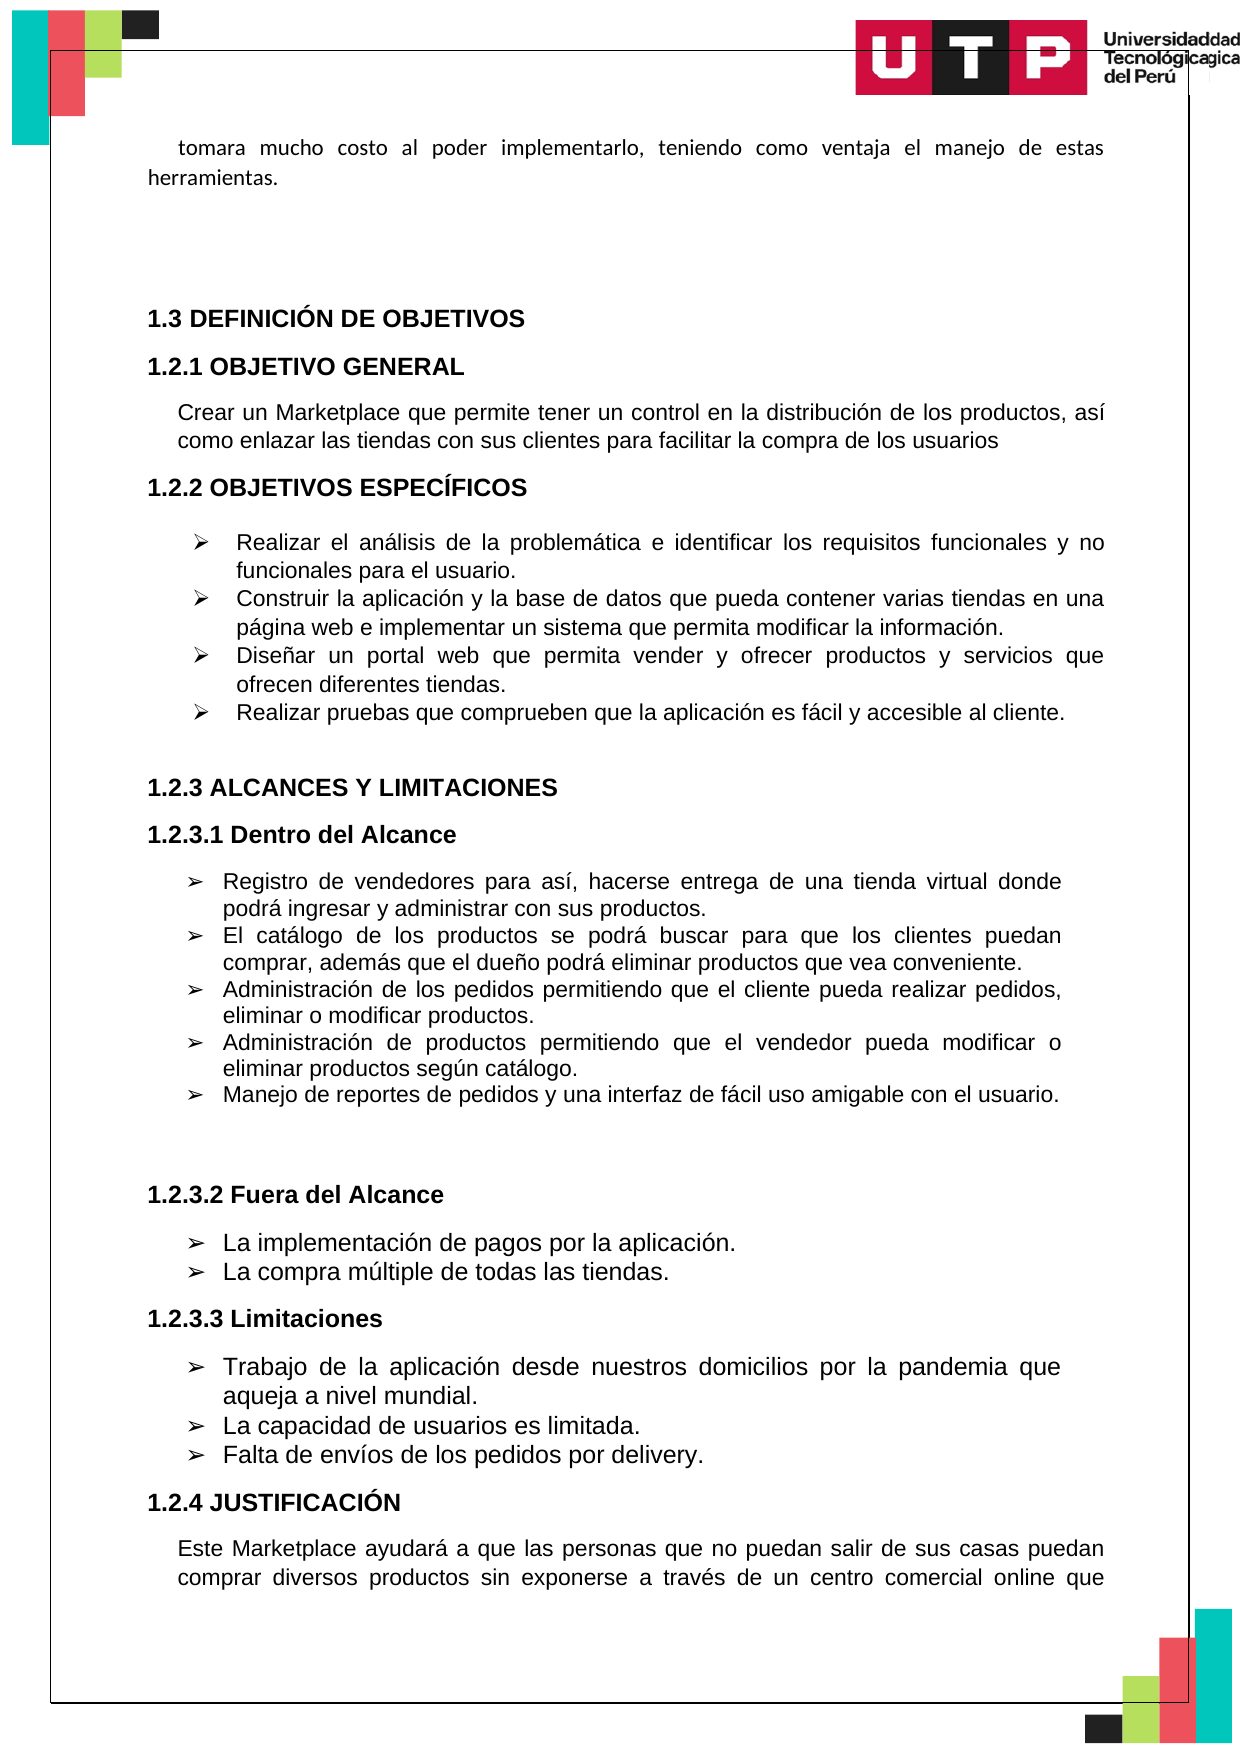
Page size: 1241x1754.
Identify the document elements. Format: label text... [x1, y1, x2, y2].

subtitle 1.2.4 JUSTIFICACIÓN [147, 1488, 1106, 1516]
list Diseñar un portal web que permita vender y ofrecer productos y servicios que ofrecen diferentes tiendas. [192, 642, 1106, 697]
subtitle 1.2.3.2 Fuera del Alcance [147, 1180, 1106, 1209]
picture [855, 51, 1188, 95]
list Administración de productos permitiendo que el vendedor pueda modificar o eliminar productos según catálogo. [185, 1029, 1062, 1081]
subtitle 1.2.1 OBJETIVO GENERAL [147, 351, 1106, 380]
subtitle 1.2.2 OBJETIVOS ESPECÍFICOS [147, 472, 1106, 501]
picture [855, 20, 1240, 95]
subtitle DEFINICIÓN DE OBJETIVOS [147, 304, 1106, 333]
subtitle 1.2.3.3 Limitaciones [147, 1304, 1106, 1333]
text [148, 133, 1106, 191]
text Crear un Marketplace que permite tener un control en la distribución de los productos, así como enlazar las tiendas con sus clientes para facilitar la compra de los usuarios [177, 399, 1106, 454]
list Administración de los pedidos permitiendo que el cliente pueda realizar pedidos, eliminar o modificar productos. [185, 976, 1062, 1029]
list Realizar pruebas que comprueben que la aplicación es fácil y accesible al cliente. [192, 699, 1106, 726]
list La implementación de pagos por la aplicación. [185, 1228, 1062, 1256]
list Falta de envíos de los pedidos por delivery. [185, 1441, 1062, 1469]
list Realizar el análisis de la problemática e identificar los requisitos funcionales y no funcionales para el usuario. [192, 528, 1106, 583]
list La compra múltiple de todas las tiendas. [185, 1257, 1062, 1286]
subtitle 1.2.3 ALCANCES Y LIMITACIONES [147, 773, 1106, 801]
list Registro de vendedores para así, hacerse entrega de una tienda virtual donde podrá ingresar y administrar con sus productos. [185, 868, 1062, 921]
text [177, 1535, 1106, 1590]
list Trabajo de la aplicación desde nuestros domicilios por la pandemia que aqueja a nivel mundial. [185, 1352, 1062, 1410]
list Manejo de reportes de pedidos y una interfaz de fácil uso amigable con el usuario. [185, 1081, 1062, 1108]
list El catálogo de los productos se podrá buscar para que los clientes puedan comprar, además que el dueño podrá eliminar productos que vea conveniente. [185, 922, 1062, 975]
list Construir la aplicación y la base de datos que pueda contener varias tiendas en una página web e implementar un sistema que permita modificar la información. [192, 585, 1106, 640]
subtitle 1.2.3.1 Dentro del Alcance [147, 820, 1106, 849]
list La capacidad de usuarios es limitada. [185, 1411, 1062, 1440]
